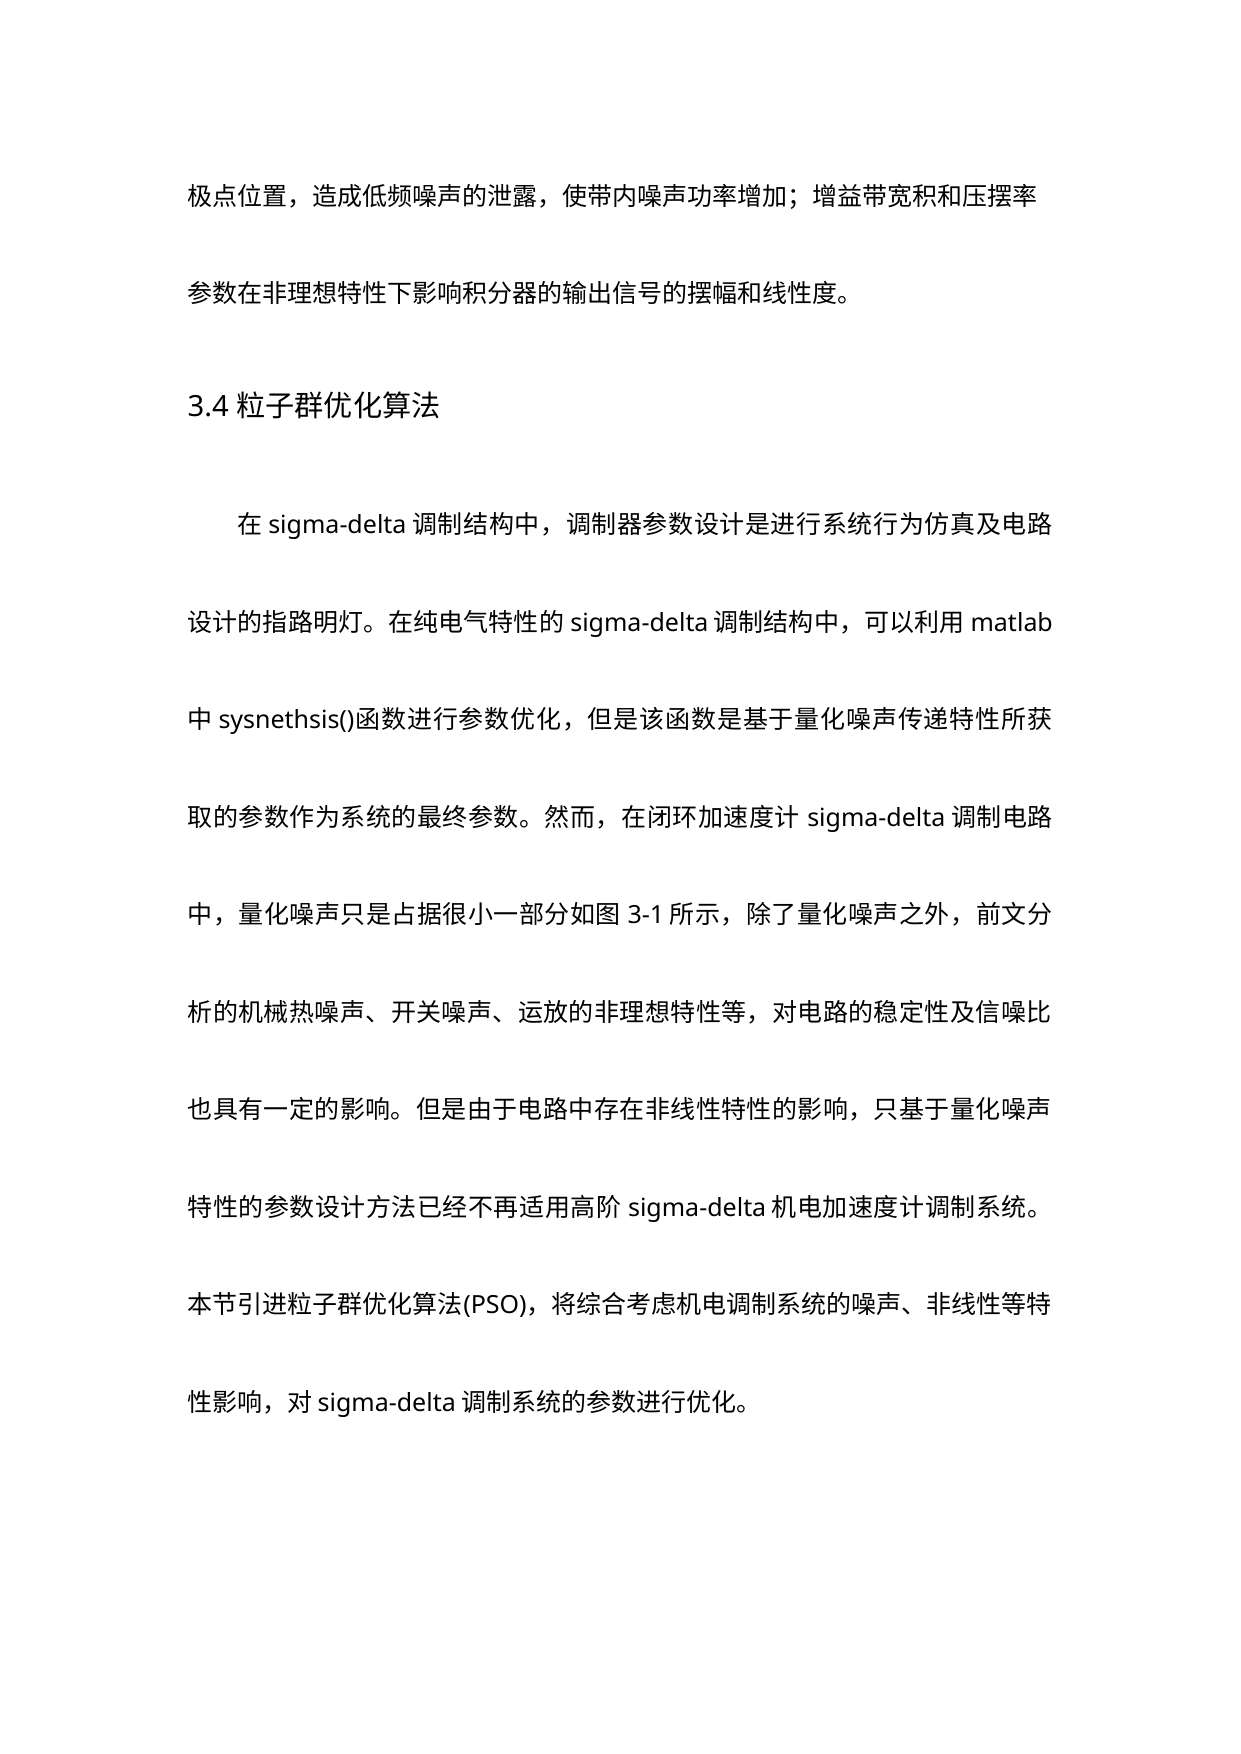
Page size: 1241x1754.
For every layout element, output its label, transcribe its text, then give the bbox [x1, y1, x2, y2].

text 在sigma-delta调制结构中，调制器参数设计是进行系统行为仿真及电路设计的指路明灯。在纯电气特性的sigma-delta调制结构中，可以利用matlab中sysnethsis()函数进行参数优化，但是该函数是基于量化噪声传递特性所获取的参数作为系统的最终参数。然而，在闭环加速度计sigma-delta调制电路中，量化噪声只是占据很小一部分如图3-1所示，除了量化噪声之外，前文分析的机械热噪声、开关噪声、运放的非理想特性等，对电路的稳定性及信噪比也具有一定的影响。但是由于电路中存在非线性特性的影响，只基于量化噪声特性的参数设计方法已经不再适用高阶sigma-delta机电加速度计调制系统。本节引进粒子群优化算法(PSO)，将综合考虑机电调制系统的噪声、非线性等特性影响，对sigma-delta调制系统的参数进行优化。 [187, 491, 1053, 1433]
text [187, 162, 1053, 324]
subtitle 3.4 粒子群优化算法 [187, 372, 1053, 437]
